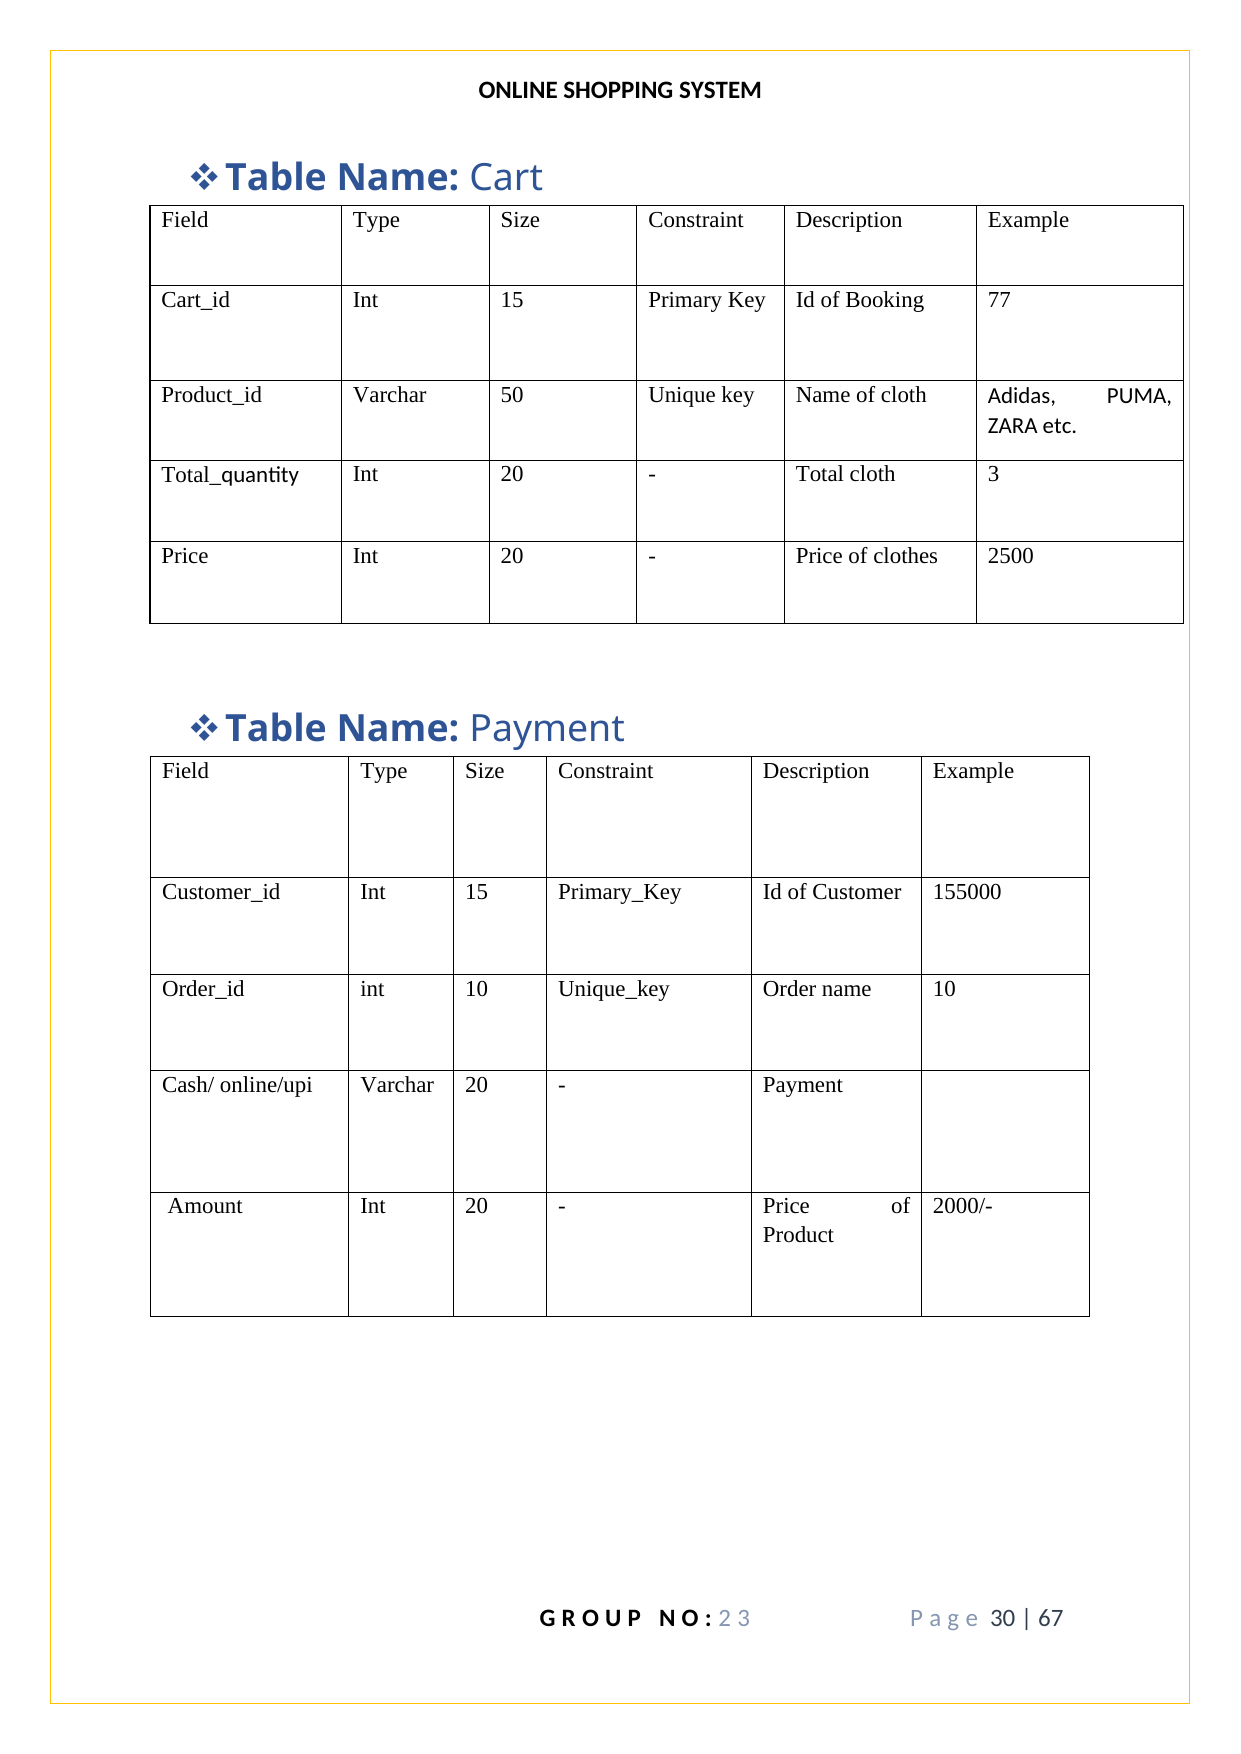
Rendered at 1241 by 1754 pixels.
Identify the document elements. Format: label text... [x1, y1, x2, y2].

table_cell Varchar [349, 1071, 453, 1192]
table_cell Adidas, PUMA, ZARA etc. [977, 381, 1183, 459]
table_cell 20 [490, 542, 636, 623]
table_cell Int [349, 878, 453, 974]
table_cell 2500 [977, 542, 1183, 623]
table_header Type [342, 206, 489, 284]
table_cell - [547, 1071, 751, 1192]
table_cell 2000/- [922, 1193, 1089, 1316]
table_cell Price [151, 542, 341, 623]
table_header Type [349, 757, 453, 877]
table_header Field [151, 757, 348, 877]
table_cell - [637, 542, 784, 623]
table_cell [922, 1071, 1089, 1192]
table_cell 20 [490, 461, 636, 541]
table_cell int [349, 975, 453, 1070]
table_cell Primary_Key [547, 878, 751, 974]
table_cell 77 [977, 286, 1183, 380]
table_header Constraint [637, 206, 784, 284]
table_cell Total cloth [785, 461, 976, 541]
table_cell 3 [977, 461, 1183, 541]
table_cell Varchar [342, 381, 489, 459]
table_header Example [922, 757, 1089, 877]
table_cell Amount [151, 1193, 348, 1316]
table_cell 15 [490, 286, 636, 380]
table_cell Price of Product [752, 1193, 921, 1316]
subtitle Table Name: Cart [187, 150, 1090, 201]
subtitle Table Name: Payment [187, 701, 1090, 752]
table_cell - [547, 1193, 751, 1316]
table_cell Unique key [637, 381, 784, 459]
table_header Example [977, 206, 1183, 284]
table_header Size [490, 206, 636, 284]
table_cell 50 [490, 381, 636, 459]
table_cell Name of cloth [785, 381, 976, 459]
table_header Field [151, 206, 341, 284]
table_cell Int [349, 1193, 453, 1316]
table_cell 20 [454, 1071, 546, 1192]
table_cell Order name [752, 975, 921, 1070]
table_cell Payment [752, 1071, 921, 1192]
table_header Description [785, 206, 976, 284]
table_cell Id of Customer [752, 878, 921, 974]
table_cell Cart_id [151, 286, 341, 380]
table_cell 10 [922, 975, 1089, 1070]
table_cell Price of clothes [785, 542, 976, 623]
table_cell 10 [454, 975, 546, 1070]
table_cell Int [342, 542, 489, 623]
table_header Constraint [547, 757, 751, 877]
table_cell 15 [454, 878, 546, 974]
table_cell 155000 [922, 878, 1089, 974]
table_cell Total_quantity [151, 461, 341, 541]
table_cell 20 [454, 1193, 546, 1316]
table_cell Id of Booking [785, 286, 976, 380]
table_header Description [752, 757, 921, 877]
table_header Size [454, 757, 546, 877]
table_cell Unique_key [547, 975, 751, 1070]
table_cell Int [342, 461, 489, 541]
table_cell Int [342, 286, 489, 380]
table_cell Cash/ online/upi [151, 1071, 348, 1192]
table_cell Order_id [151, 975, 348, 1070]
table_cell Product_id [151, 381, 341, 459]
table_cell Primary Key [637, 286, 784, 380]
table_cell Customer_id [151, 878, 348, 974]
table_cell - [637, 461, 784, 541]
